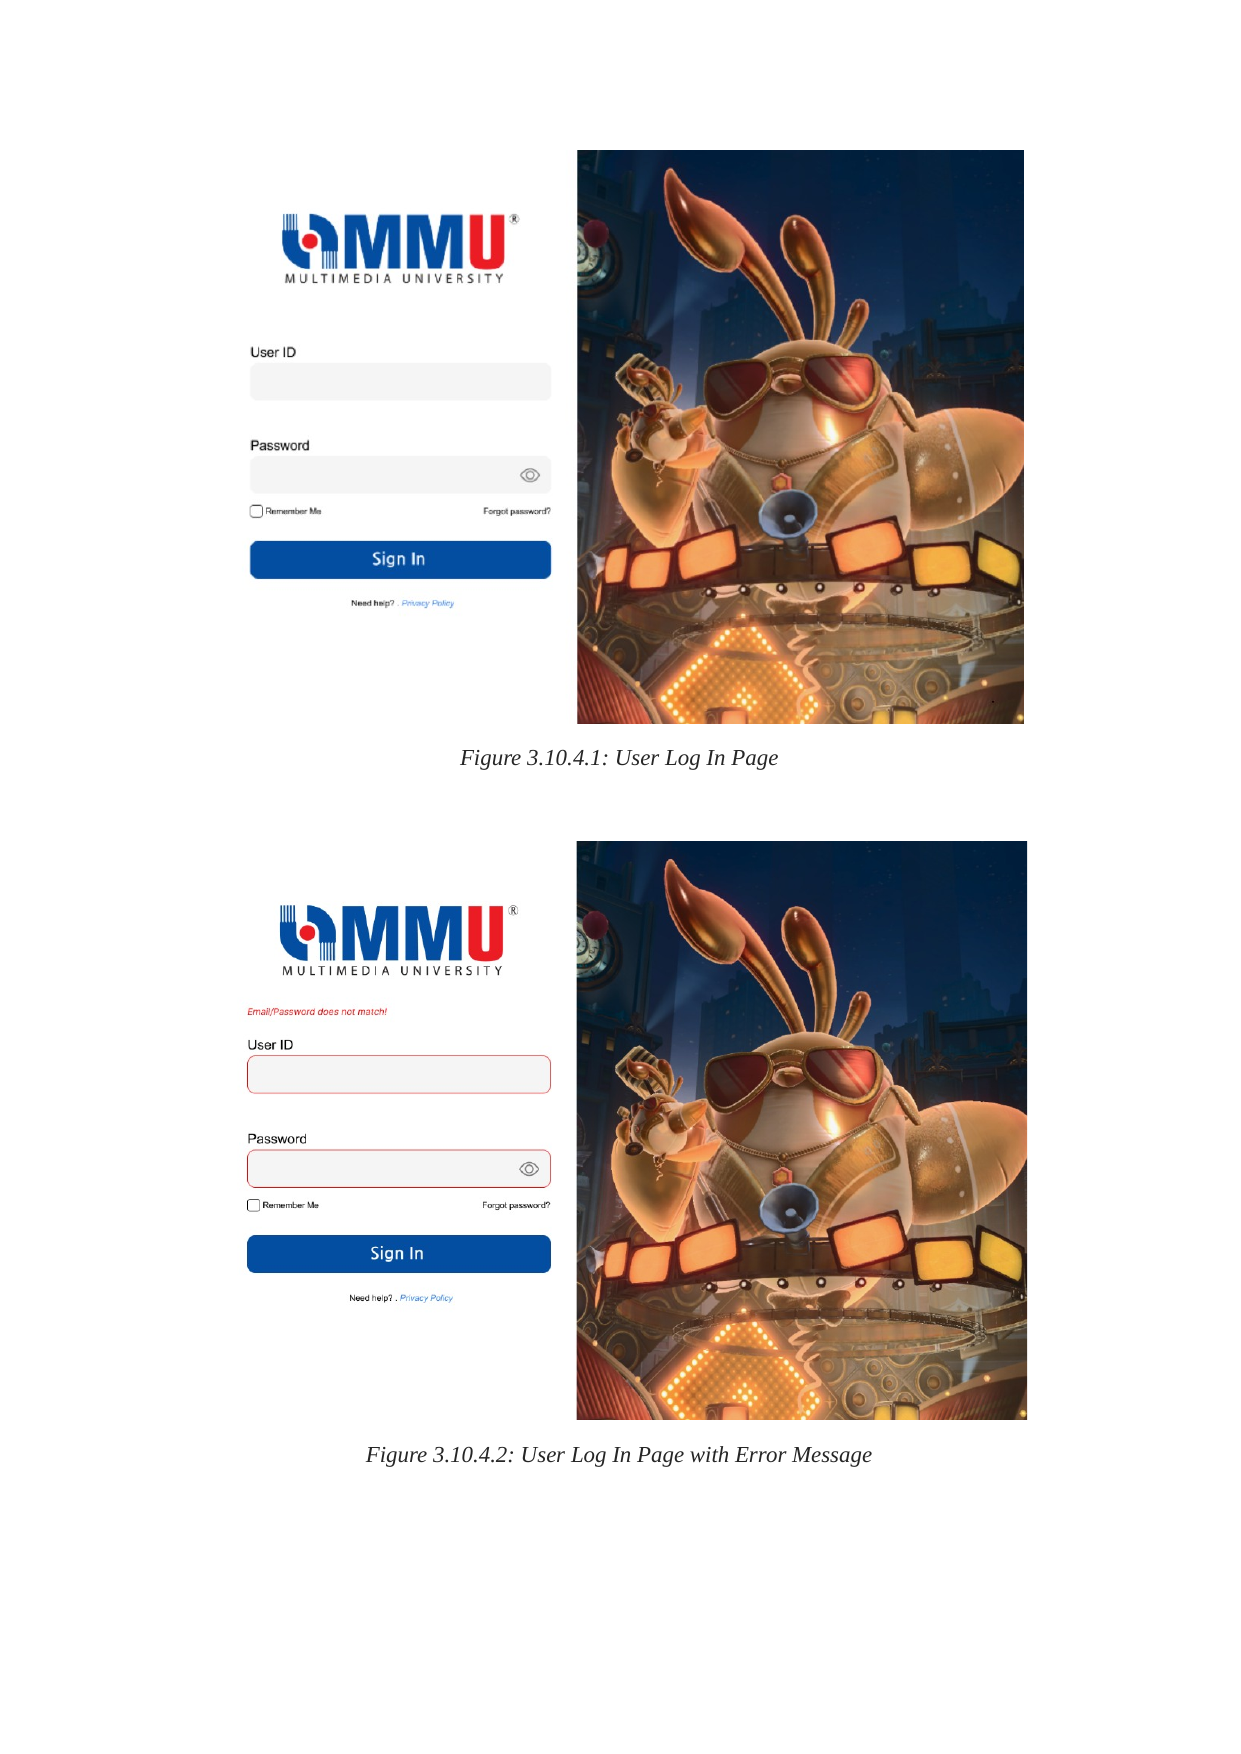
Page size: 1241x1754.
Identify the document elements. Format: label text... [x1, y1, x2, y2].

text Figure 3.10.4.1: User Log In Page [150, 744, 1090, 771]
text Figure 3.10.4.2: User Log In Page with Error Message [150, 1441, 1090, 1467]
picture [213, 841, 1028, 1420]
picture [216, 150, 1024, 724]
